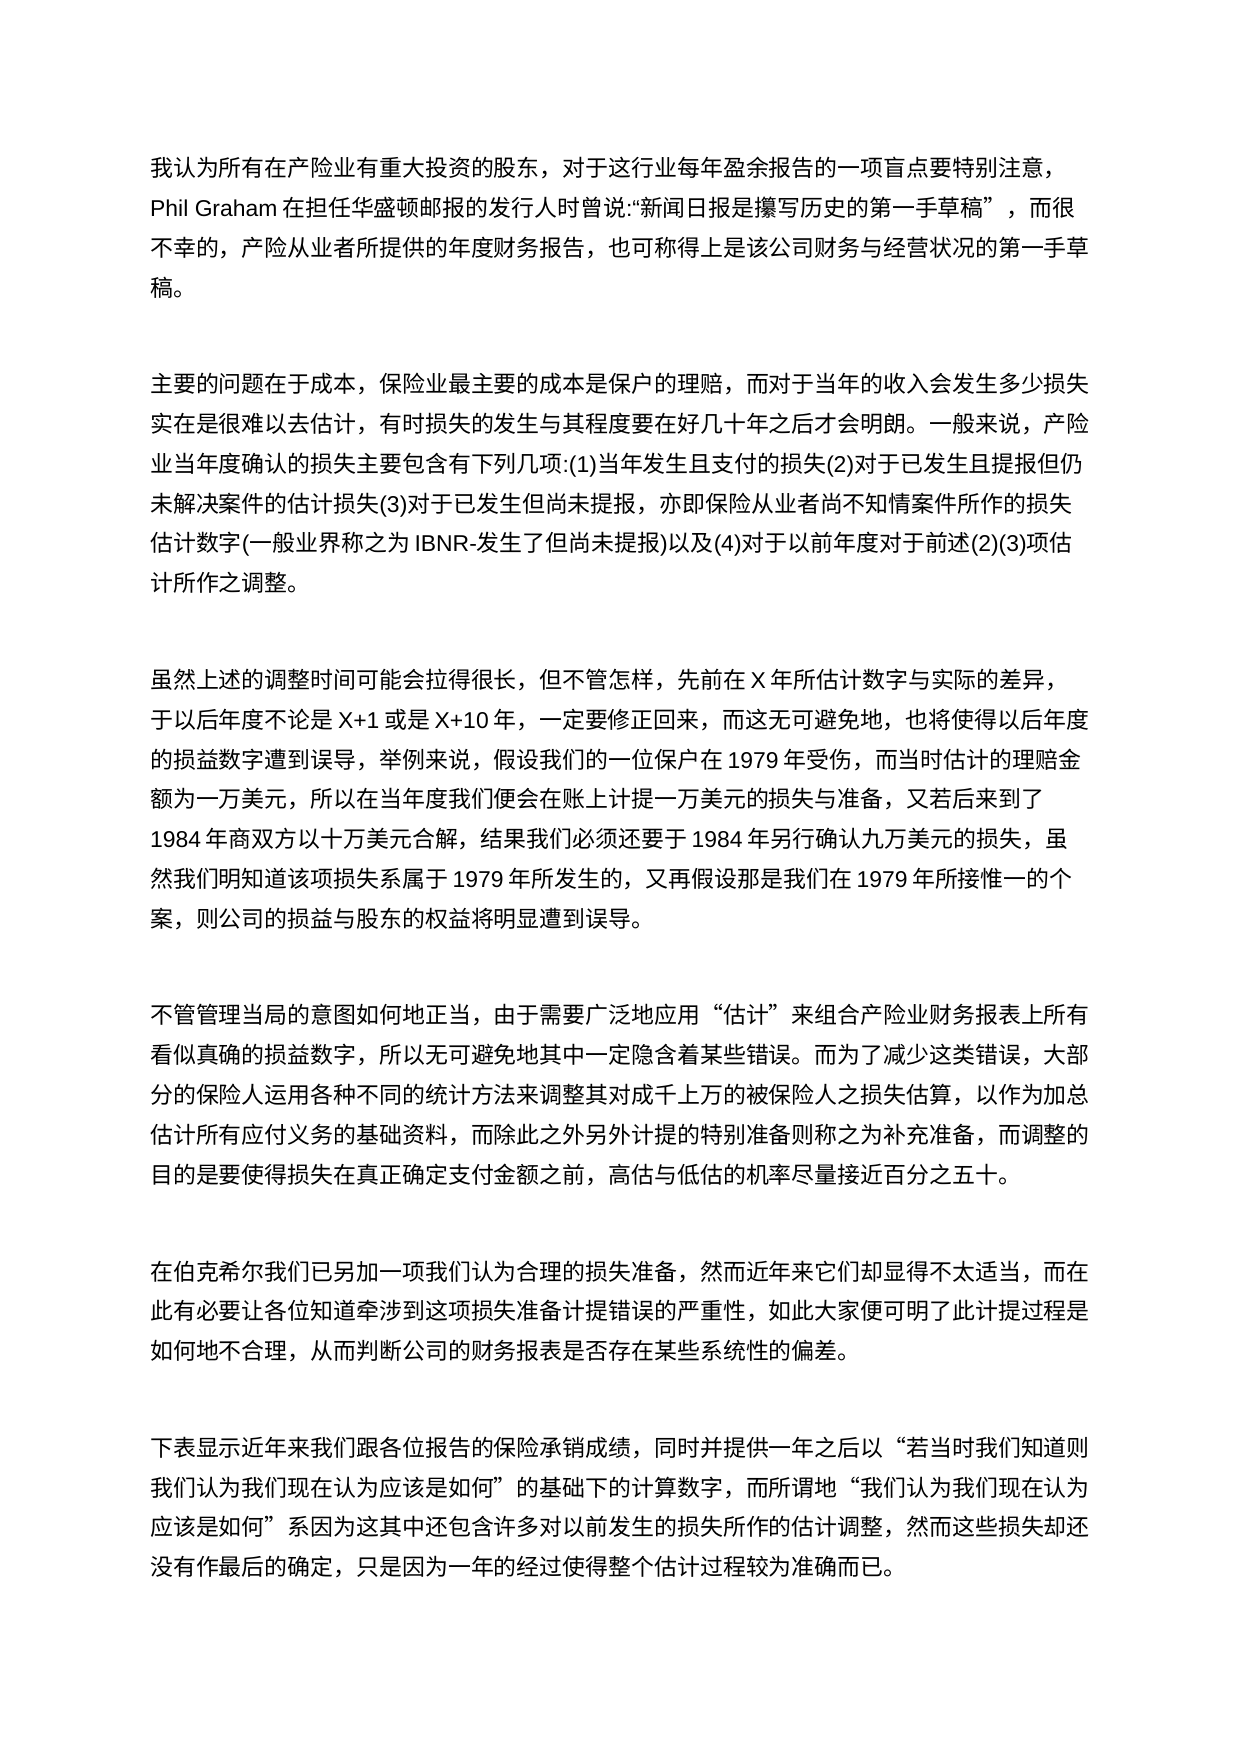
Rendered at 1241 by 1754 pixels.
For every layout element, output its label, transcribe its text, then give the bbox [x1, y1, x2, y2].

text 我认为所有在产险业有重大投资的股东，对于这行业每年盈余报告的一项盲点要特别注意，Phil Graham在担任华盛顿邮报的发行人时曾说:“新闻日报是攥写历史的第一手草稿”，而很不幸的，产险从业者所提供的年度财务报告，也可称得上是该公司财务与经营状况的第一手草稿。 [150, 150, 1090, 303]
text 主要的问题在于成本，保险业最主要的成本是保户的理赔，而对于当年的收入会发生多少损失实在是很难以去估计，有时损失的发生与其程度要在好几十年之后才会明朗。一般来说，产险业当年度确认的损失主要包含有下列几项:(1)当年发生且支付的损失(2)对于已发生且提报但仍未解决案件的估计损失(3)对于已发生但尚未提报，亦即保险从业者尚不知情案件所作的损失估计数字(一般业界称之为IBNR-发生了但尚未提报)以及(4)对于以前年度对于前述(2)(3)项估计所作之调整。 [150, 366, 1090, 598]
text 在伯克希尔我们已另加一项我们认为合理的损失准备，然而近年来它们却显得不太适当，而在此有必要让各位知道牵涉到这项损失准备计提错误的严重性，如此大家便可明了此计提过程是如何地不合理，从而判断公司的财务报表是否存在某些系统性的偏差。 [150, 1253, 1090, 1366]
text 虽然上述的调整时间可能会拉得很长，但不管怎样，先前在X年所估计数字与实际的差异，于以后年度不论是X+1或是X+10年，一定要修正回来，而这无可避免地，也将使得以后年度的损益数字遭到误导，举例来说，假设我们的一位保户在1979年受伤，而当时估计的理赔金额为一万美元，所以在当年度我们便会在账上计提一万美元的损失与准备，又若后来到了1984年商双方以十万美元合解，结果我们必须还要于1984年另行确认九万美元的损失，虽然我们明知道该项损失系属于1979年所发生的，又再假设那是我们在1979年所接惟一的个案，则公司的损益与股东的权益将明显遭到误导。 [150, 662, 1090, 934]
text 下表显示近年来我们跟各位报告的保险承销成绩，同时并提供一年之后以“若当时我们知道则我们认为我们现在认为应该是如何”的基础下的计算数字，而所谓地“我们认为我们现在认为应该是如何”系因为这其中还包含许多对以前发生的损失所作的估计调整，然而这些损失却还没有作最后的确定，只是因为一年的经过使得整个估计过程较为准确而已。 [150, 1430, 1090, 1582]
text 不管管理当局的意图如何地正当，由于需要广泛地应用“估计”来组合产险业财务报表上所有看似真确的损益数字，所以无可避免地其中一定隐含着某些错误。而为了减少这类错误，大部分的保险人运用各种不同的统计方法来调整其对成千上万的被保险人之损失估算，以作为加总估计所有应付义务的基础资料，而除此之外另外计提的特别准备则称之为补充准备，而调整的目的是要使得损失在真正确定支付金额之前，高估与低估的机率尽量接近百分之五十。 [150, 997, 1090, 1190]
